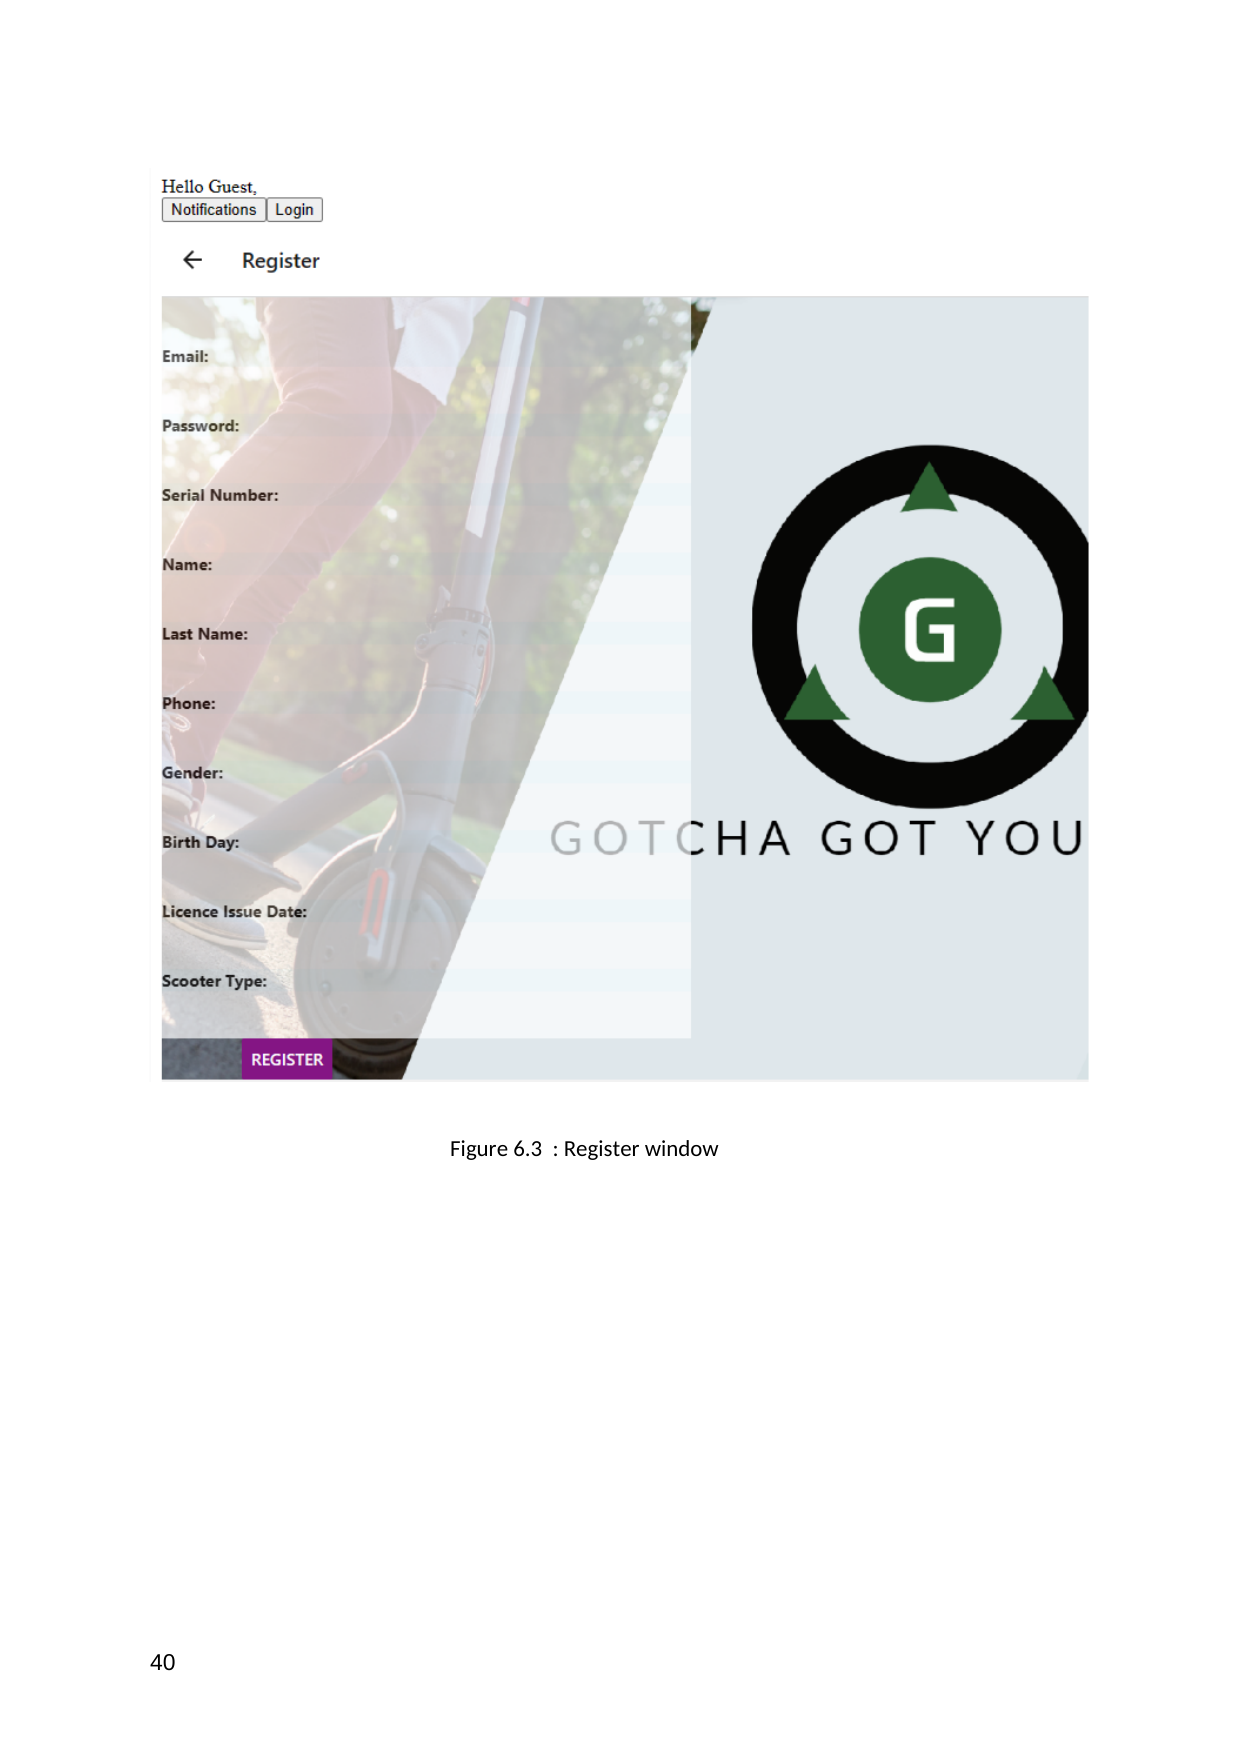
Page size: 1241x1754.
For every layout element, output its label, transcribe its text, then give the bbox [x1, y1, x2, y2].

text Figure 6.3 : Register window [375, 1134, 1090, 1162]
picture [149, 168, 1091, 1082]
